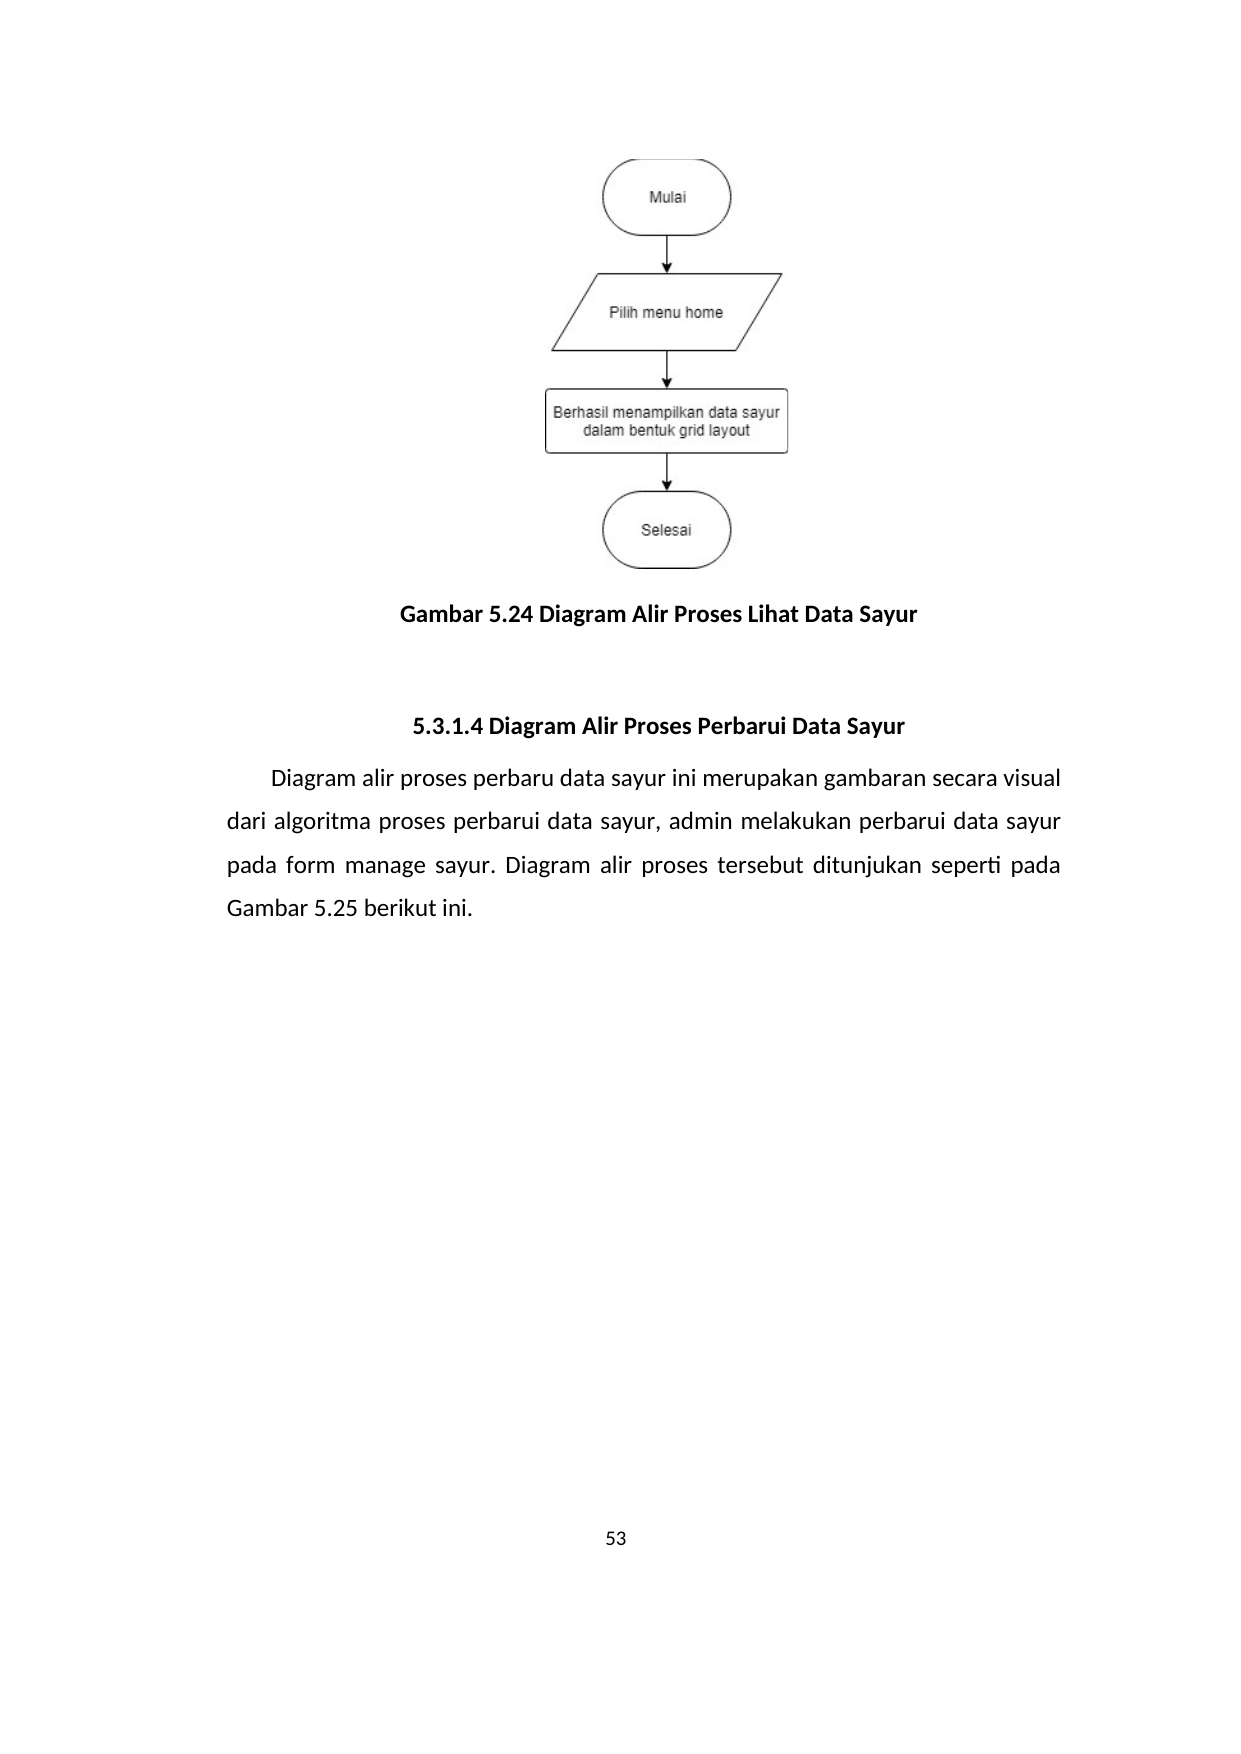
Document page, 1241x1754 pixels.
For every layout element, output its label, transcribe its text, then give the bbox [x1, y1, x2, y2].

subtitle 5.3.1.4 Diagram Alir Proses Perbarui Data Sayur [226, 710, 1092, 741]
subtitle Gambar 5.24 Diagram Alir Proses Lihat Data Sayur [226, 598, 1092, 629]
picture [545, 159, 789, 569]
text Diagram alir proses perbaru data sayur ini merupakan gambaran secara visual dari algoritma proses perbarui data sayur, admin melakukan perbarui data sayur pada form manage sayur. Diagram alir proses tersebut ditunjukan seperti pada Gambar 5.25 berikut ini. [227, 762, 1062, 923]
